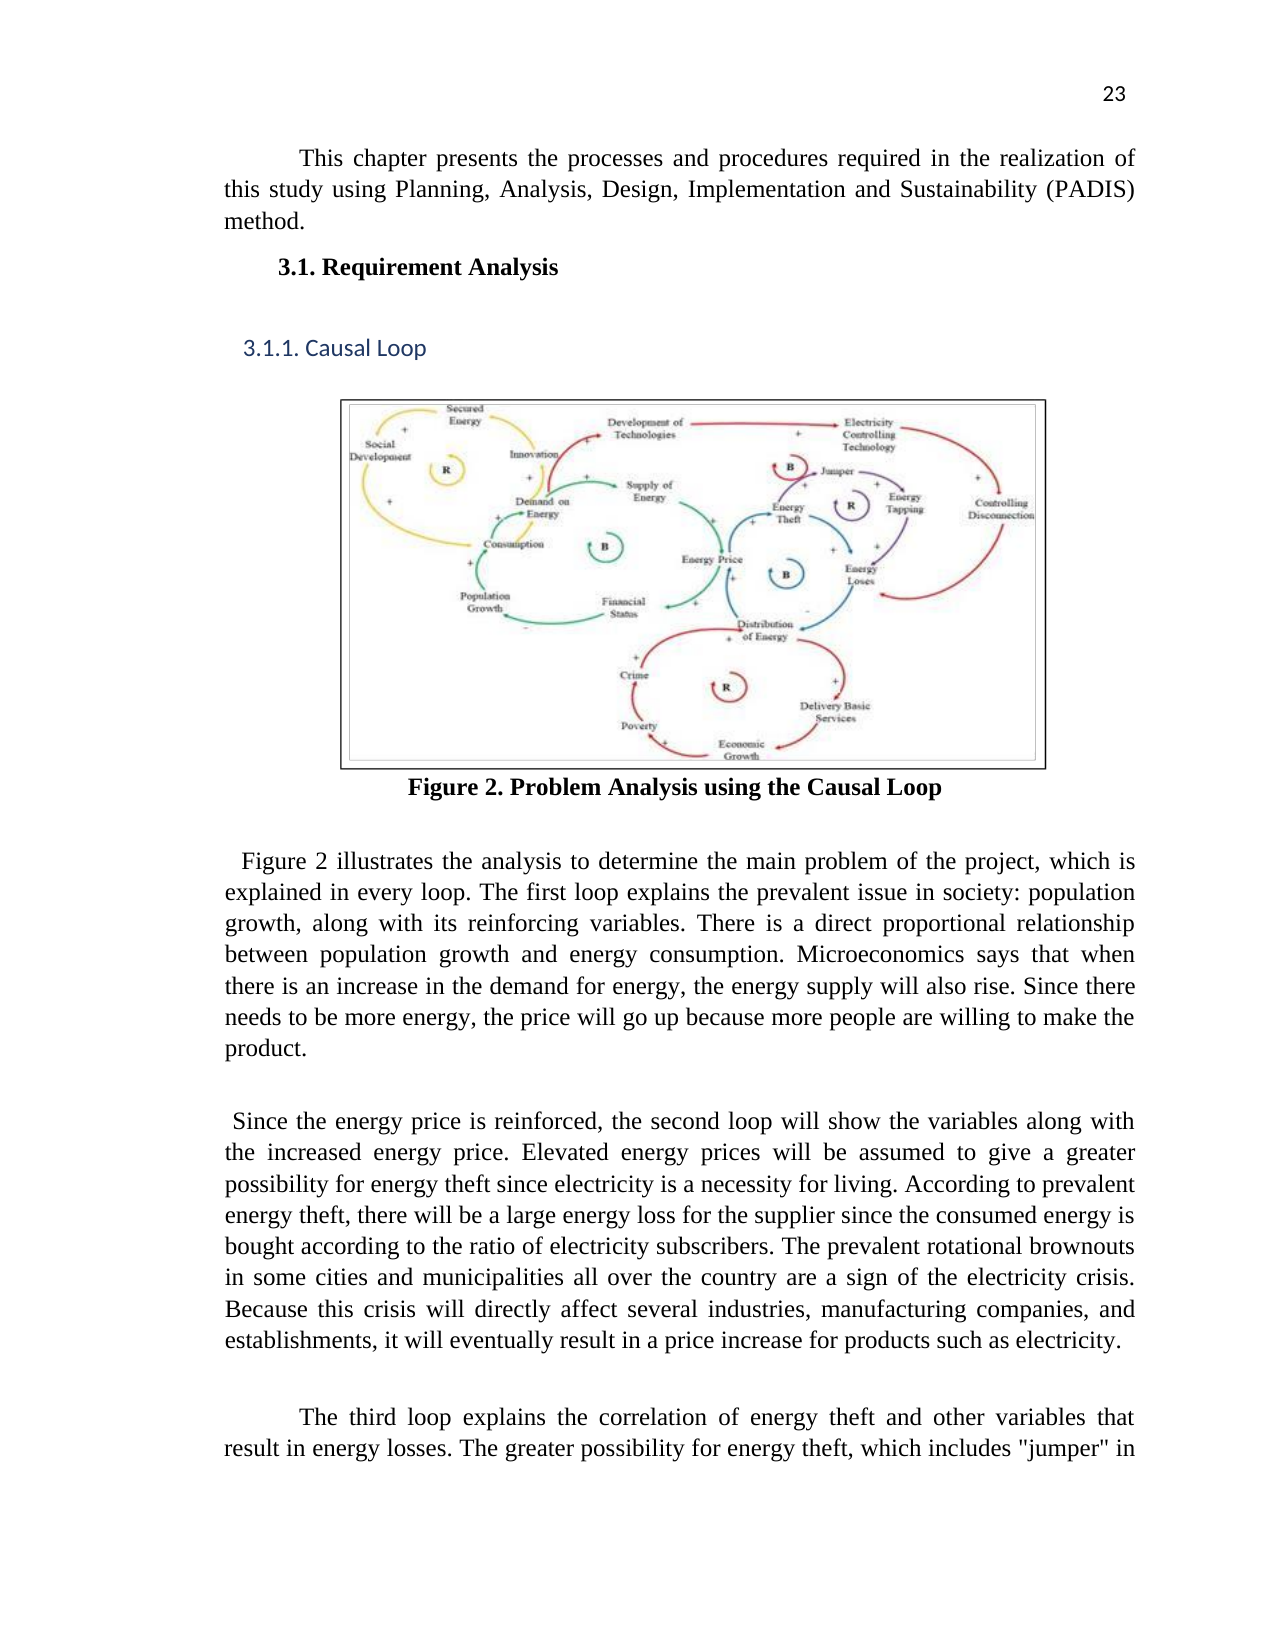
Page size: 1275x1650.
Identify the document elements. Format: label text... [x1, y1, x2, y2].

text Figure 2 illustrates the analysis to determine the main problem of the project, which is explained in every loop. The first loop explains the prevalent issue in society: population growth, along with its reinforcing variables. There is a direct proportional relationship between population growth and energy consumption. Microeconomics says that when there is an increase in the demand for energy, the energy supply will also rise. Since there needs to be more energy, the price will go up because more people are willing to make the product. [224, 846, 1136, 1062]
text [224, 1402, 1136, 1462]
text This chapter presents the processes and procedures required in the realization of this study using Planning, Analysis, Design, Implementation and Sustainability (PADIS) method. [224, 143, 1136, 234]
picture [339, 399, 1049, 771]
subtitle 3.1.1. Causal Loop [225, 332, 1149, 363]
subtitle 3.1. Requirement Analysis [278, 252, 1140, 281]
text Since the energy price is reinforced, the second loop will show the variables along with the increased energy price. Elevated energy prices will be assumed to give a greater possibility for energy theft since electricity is a necessity for living. According to prevalent energy theft, there will be a large energy loss for the supplier since the consumed energy is bought according to the ratio of electricity subscribers. The prevalent rotational brownouts in some cities and municipalities all over the country are a sign of the electricity crisis. Because this crisis will directly affect several industries, manufacturing companies, and establishments, it will eventually result in a price increase for products such as electricity. [224, 1106, 1136, 1354]
subtitle Figure 2. Problem Analysis using the Causal Loop [294, 772, 1056, 801]
